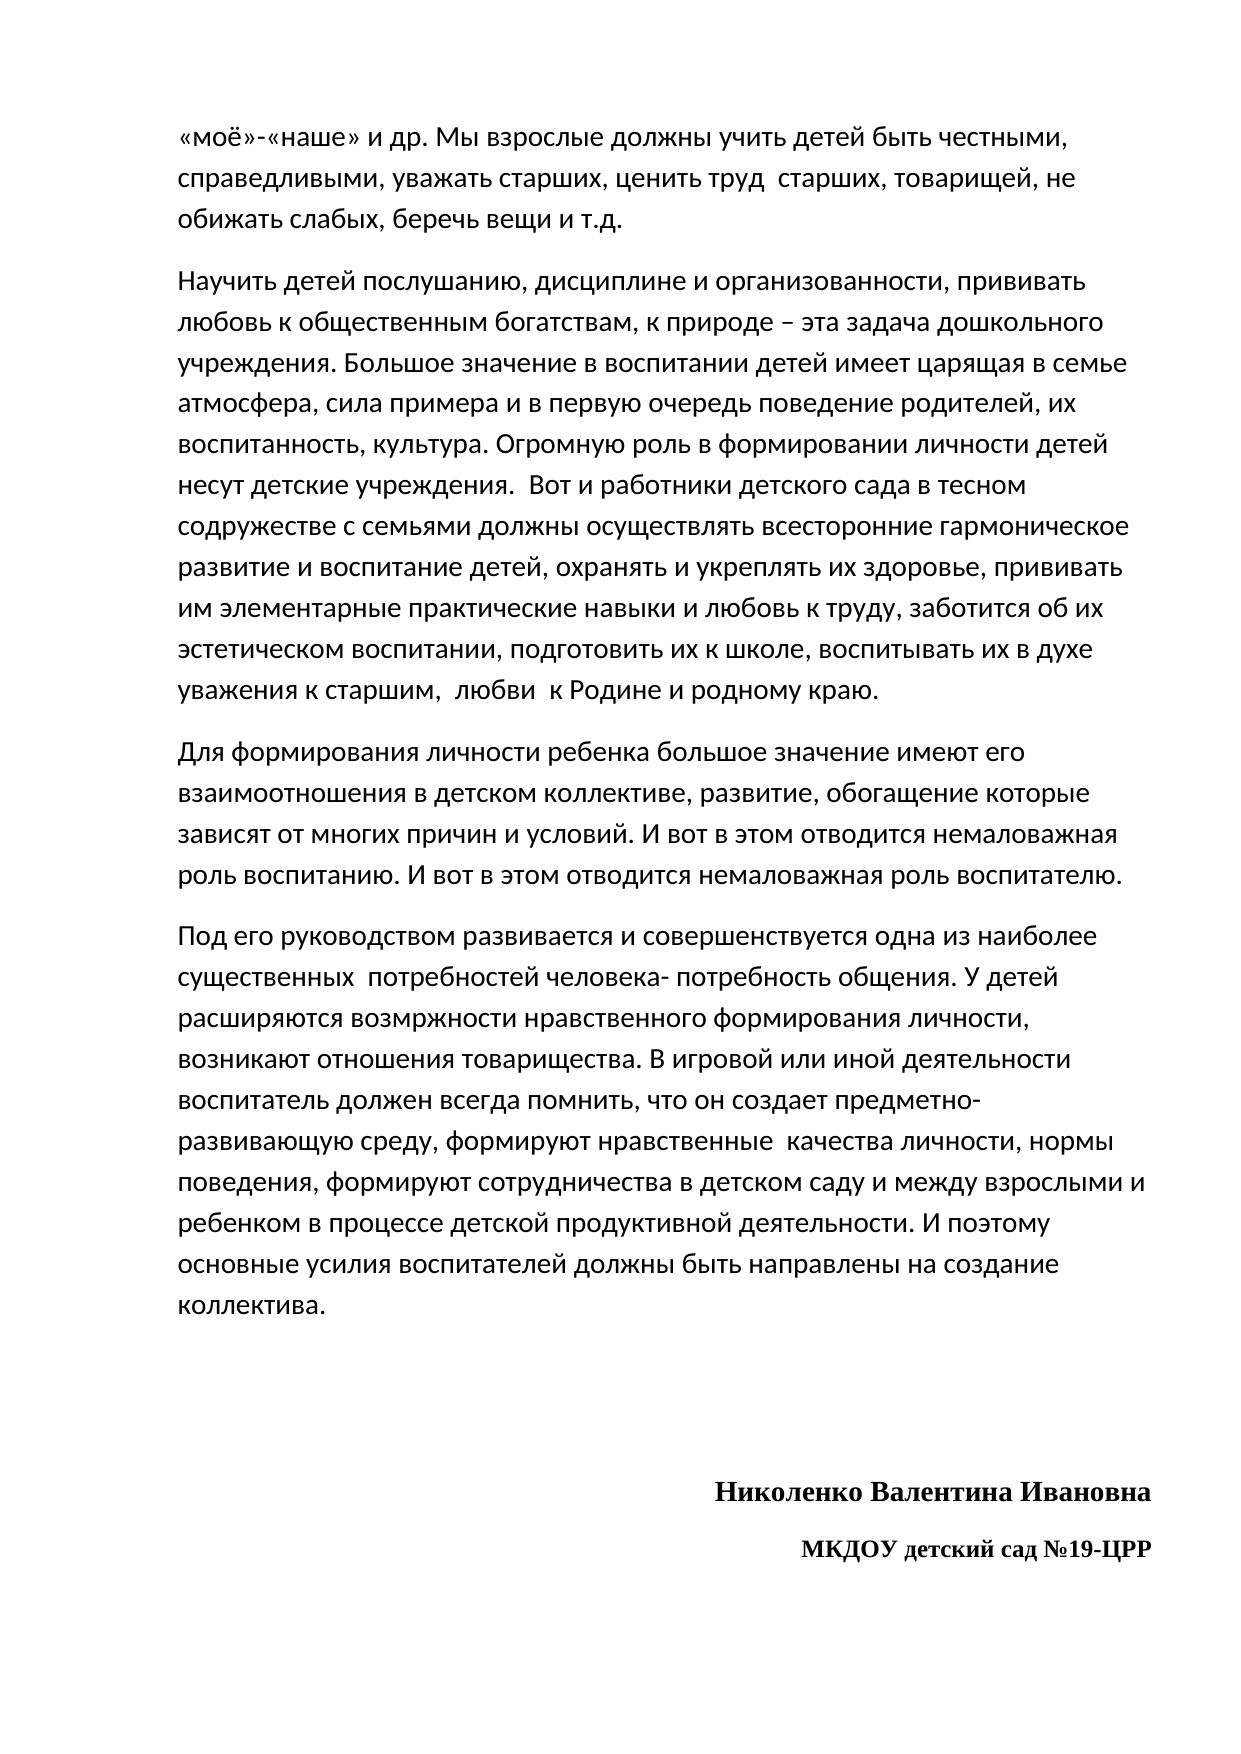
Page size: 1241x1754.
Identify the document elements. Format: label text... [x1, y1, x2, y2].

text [177, 118, 1152, 236]
text Под его руководством развивается и совершенствуется одна из наиболее существенных потребностей человека- потребность общения. У детей расширяются возмржности нравственного формирования личности, возникают отношения товарищества. В игровой или иной деятельности воспитатель должен всегда помнить, что он создает предметно-развивающую среду, формируют нравственные качества личности, нормы поведения, формируют сотрудничества в детском саду и между взрослыми и ребенком в процессе детской продуктивной деятельности. И поэтому основные усилия воспитателей должны быть направлены на создание коллектива. [177, 917, 1152, 1322]
text Для формирования личности ребенка большое значение имеют его взаимоотношения в детском коллективе, развитие, обогащение которые зависят от многих причин и условий. И вот в этом отводится немаловажная роль воспитанию. И вот в этом отводится немаловажная роль воспитателю. [177, 733, 1152, 891]
text Николенко Валентина Ивановна [177, 1474, 1152, 1508]
text МКДОУ детский сад №19-ЦРР [177, 1534, 1152, 1562]
text Научить детей послушанию, дисциплине и организованности, прививать любовь к общественным богатствам, к природе – эта задача дошкольного учреждения. Большое значение в воспитании детей имеет царящая в семье атмосфера, сила примера и в первую очередь поведение родителей, их воспитанность, культура. Огромную роль в формировании личности детей несут детские учреждения. Вот и работники детского сада в тесном содружестве с семьями должны осуществлять всесторонние гармоническое развитие и воспитание детей, охранять и укреплять их здоровье, прививать им элементарные практические навыки и любовь к труду, заботится об их эстетическом воспитании, подготовить их к школе, воспитывать их в духе уважения к старшим, любви к Родине и родному краю. [177, 262, 1152, 707]
